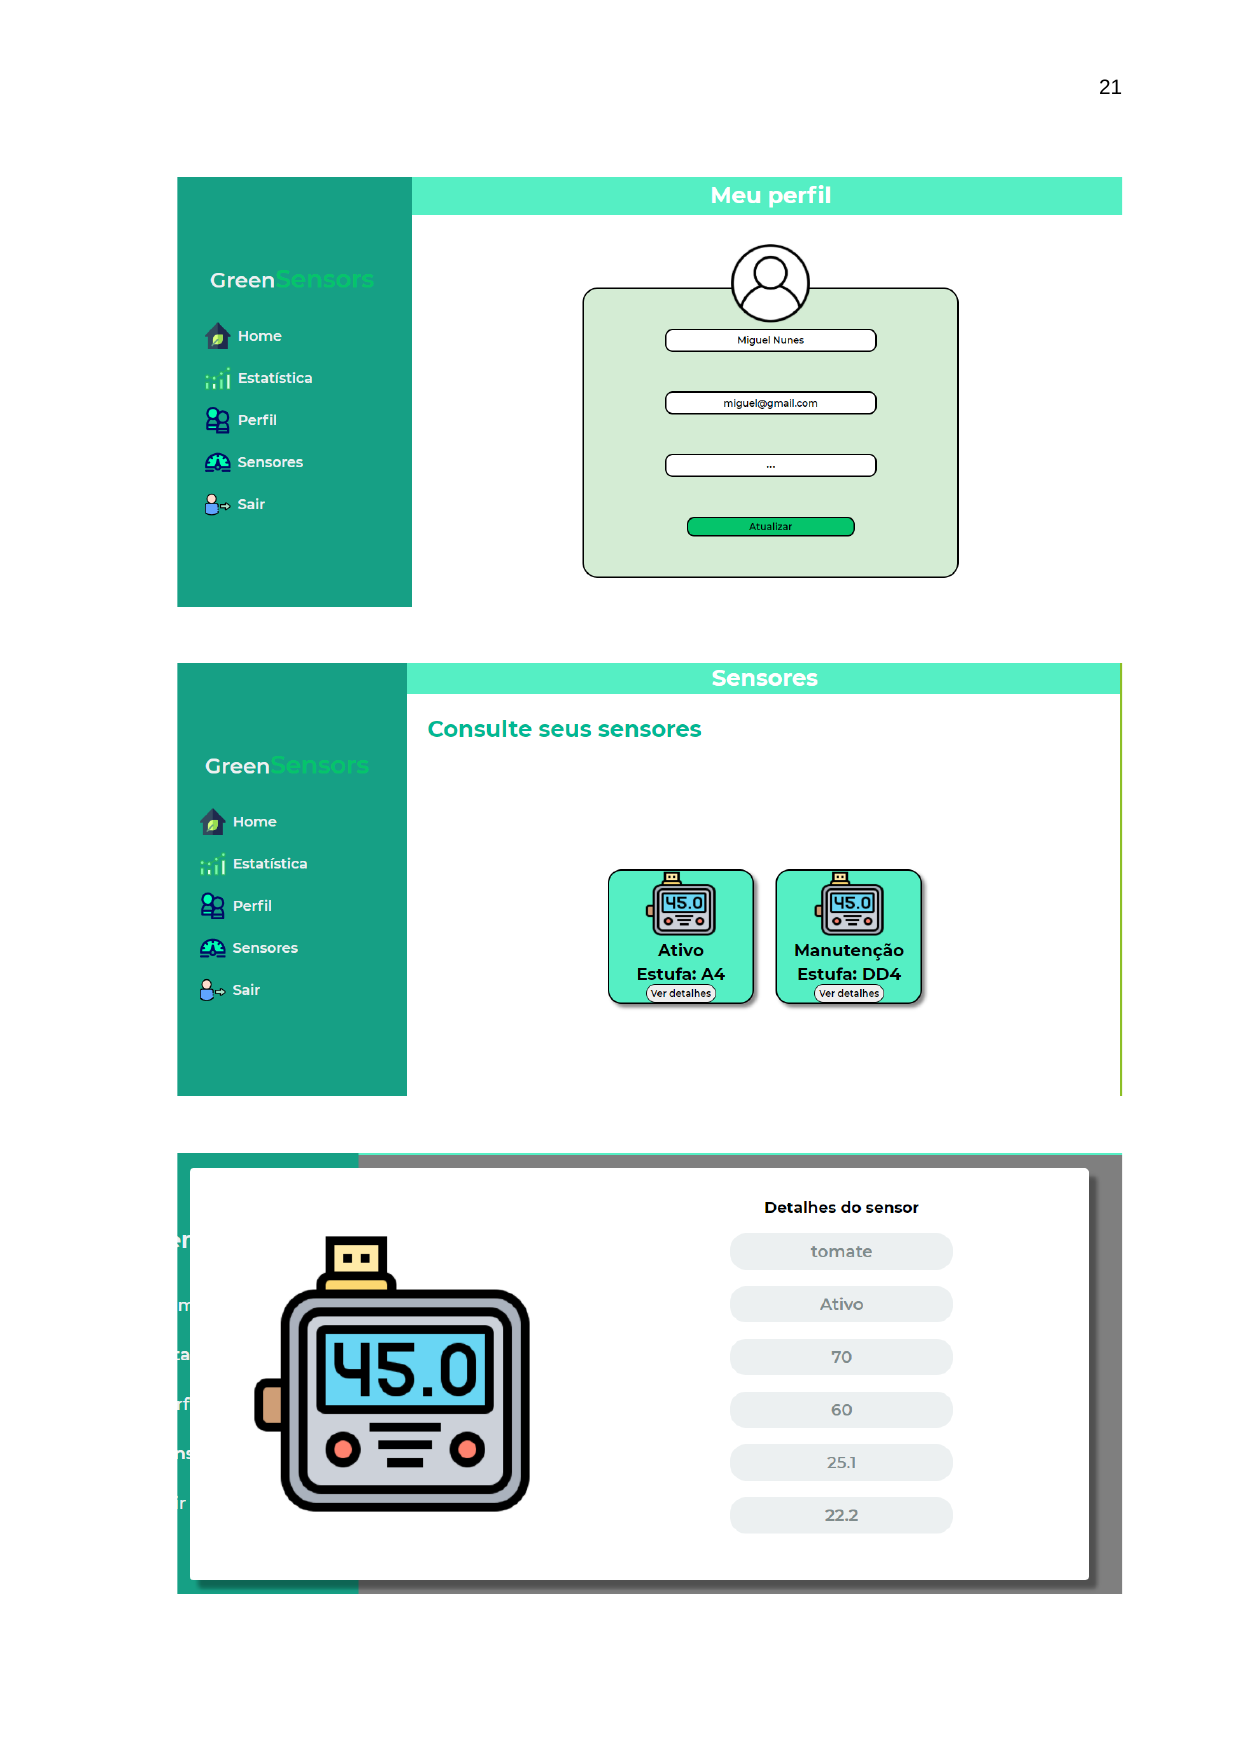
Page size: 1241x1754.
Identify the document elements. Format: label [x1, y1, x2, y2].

picture [177, 1153, 1123, 1594]
picture [177, 663, 1123, 1096]
picture [177, 177, 1123, 607]
